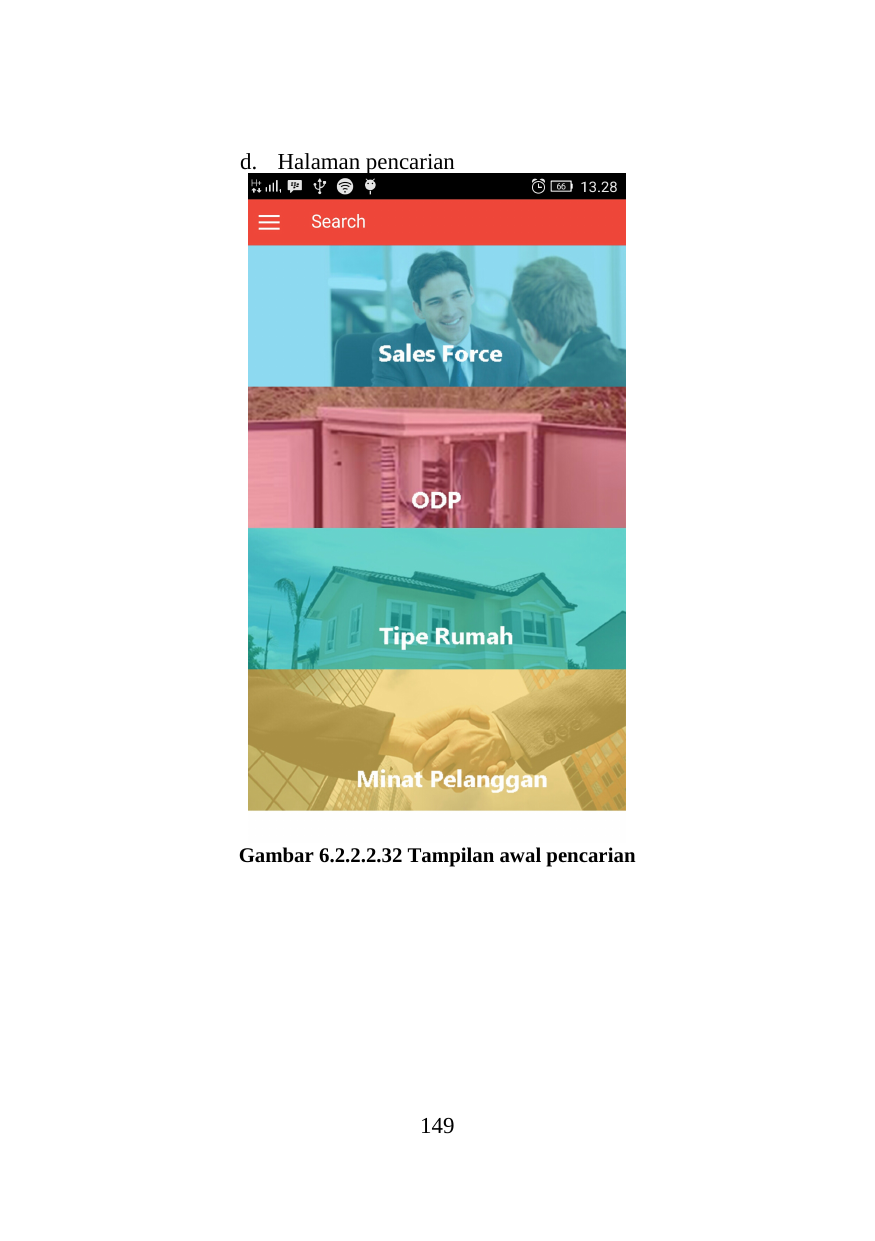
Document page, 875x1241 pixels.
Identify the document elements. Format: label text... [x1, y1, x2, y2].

picture [248, 173, 626, 843]
list Halaman pencarian [240, 148, 756, 174]
